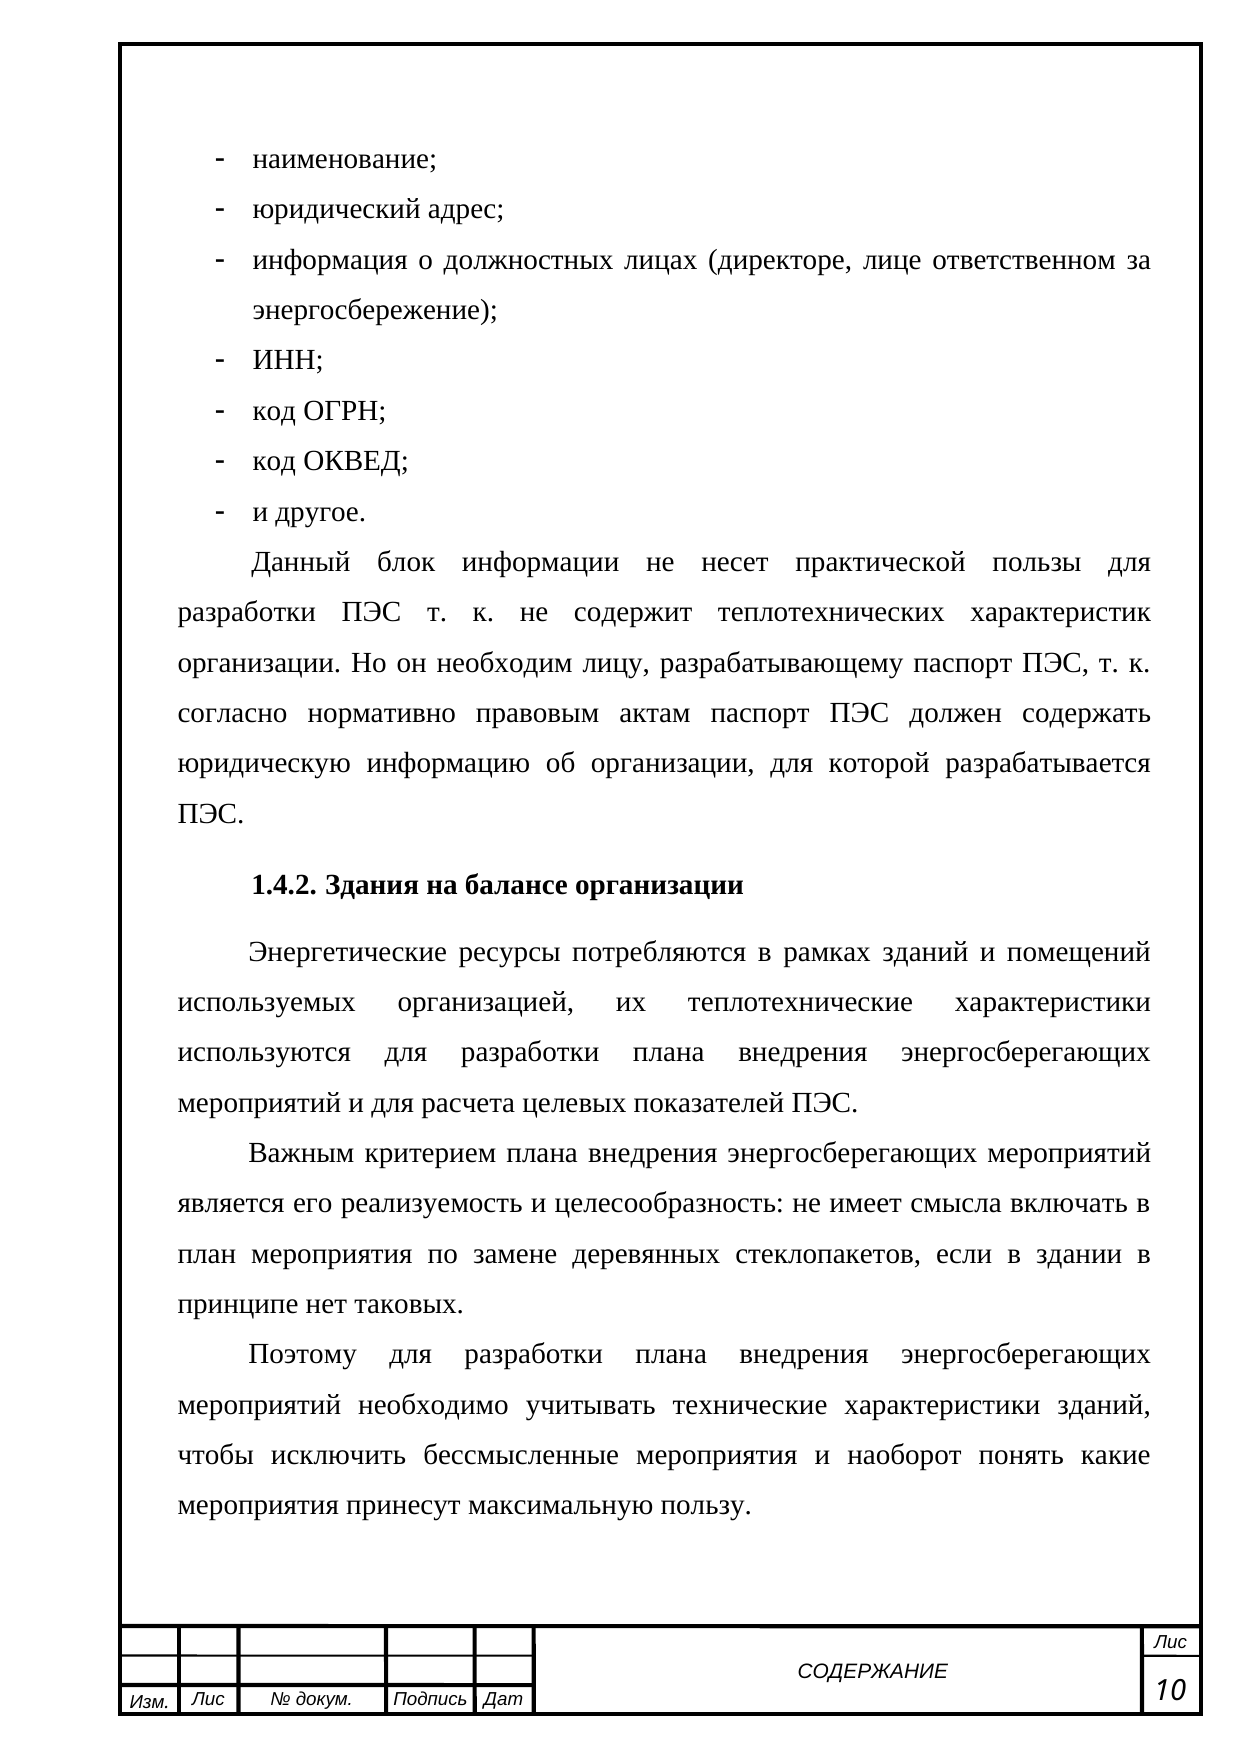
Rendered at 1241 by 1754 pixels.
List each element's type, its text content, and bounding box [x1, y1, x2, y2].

list информация о должностных лицах (директоре, лице ответственном за энергосбережение); [215, 242, 1152, 326]
subtitle Здания на балансе организации [177, 867, 1152, 900]
list юридический адрес; [215, 191, 1152, 225]
text Важным критерием плана внедрения энергосберегающих мероприятий является его реализуемость и целесообразность: не имеет смысла включать в план мероприятия по замене деревянных стеклопакетов, если в здании в принципе нет таковых. [177, 1135, 1152, 1320]
list и другое. [215, 494, 1152, 527]
list ИНН; [215, 342, 1152, 376]
list код ОКВЕД; [215, 443, 1152, 477]
list наименование; [215, 141, 1152, 174]
text Энергетические ресурсы потребляются в рамках зданий и помещений используемых организацией, их теплотехнические характеристики используются для разработки плана внедрения энергосберегающих мероприятий и для расчета целевых показателей ПЭС. [177, 934, 1152, 1118]
list код ОГРН; [215, 393, 1152, 427]
text Данный блок информации не несет практической пользы для разработки ПЭС т. к. не содержит теплотехнических характеристик организации. Но он необходим лицу, разрабатывающему паспорт ПЭС, т. к. согласно нормативно правовым актам паспорт ПЭС должен содержать юридическую информацию об организации, для которой разрабатывается ПЭС. [177, 544, 1152, 829]
text Поэтому для разработки плана внедрения энергосберегающих мероприятий необходимо учитывать технические характеристики зданий, чтобы исключить бессмысленные мероприятия и наоборот понять какие мероприятия принесут максимальную пользу. [177, 1336, 1152, 1521]
